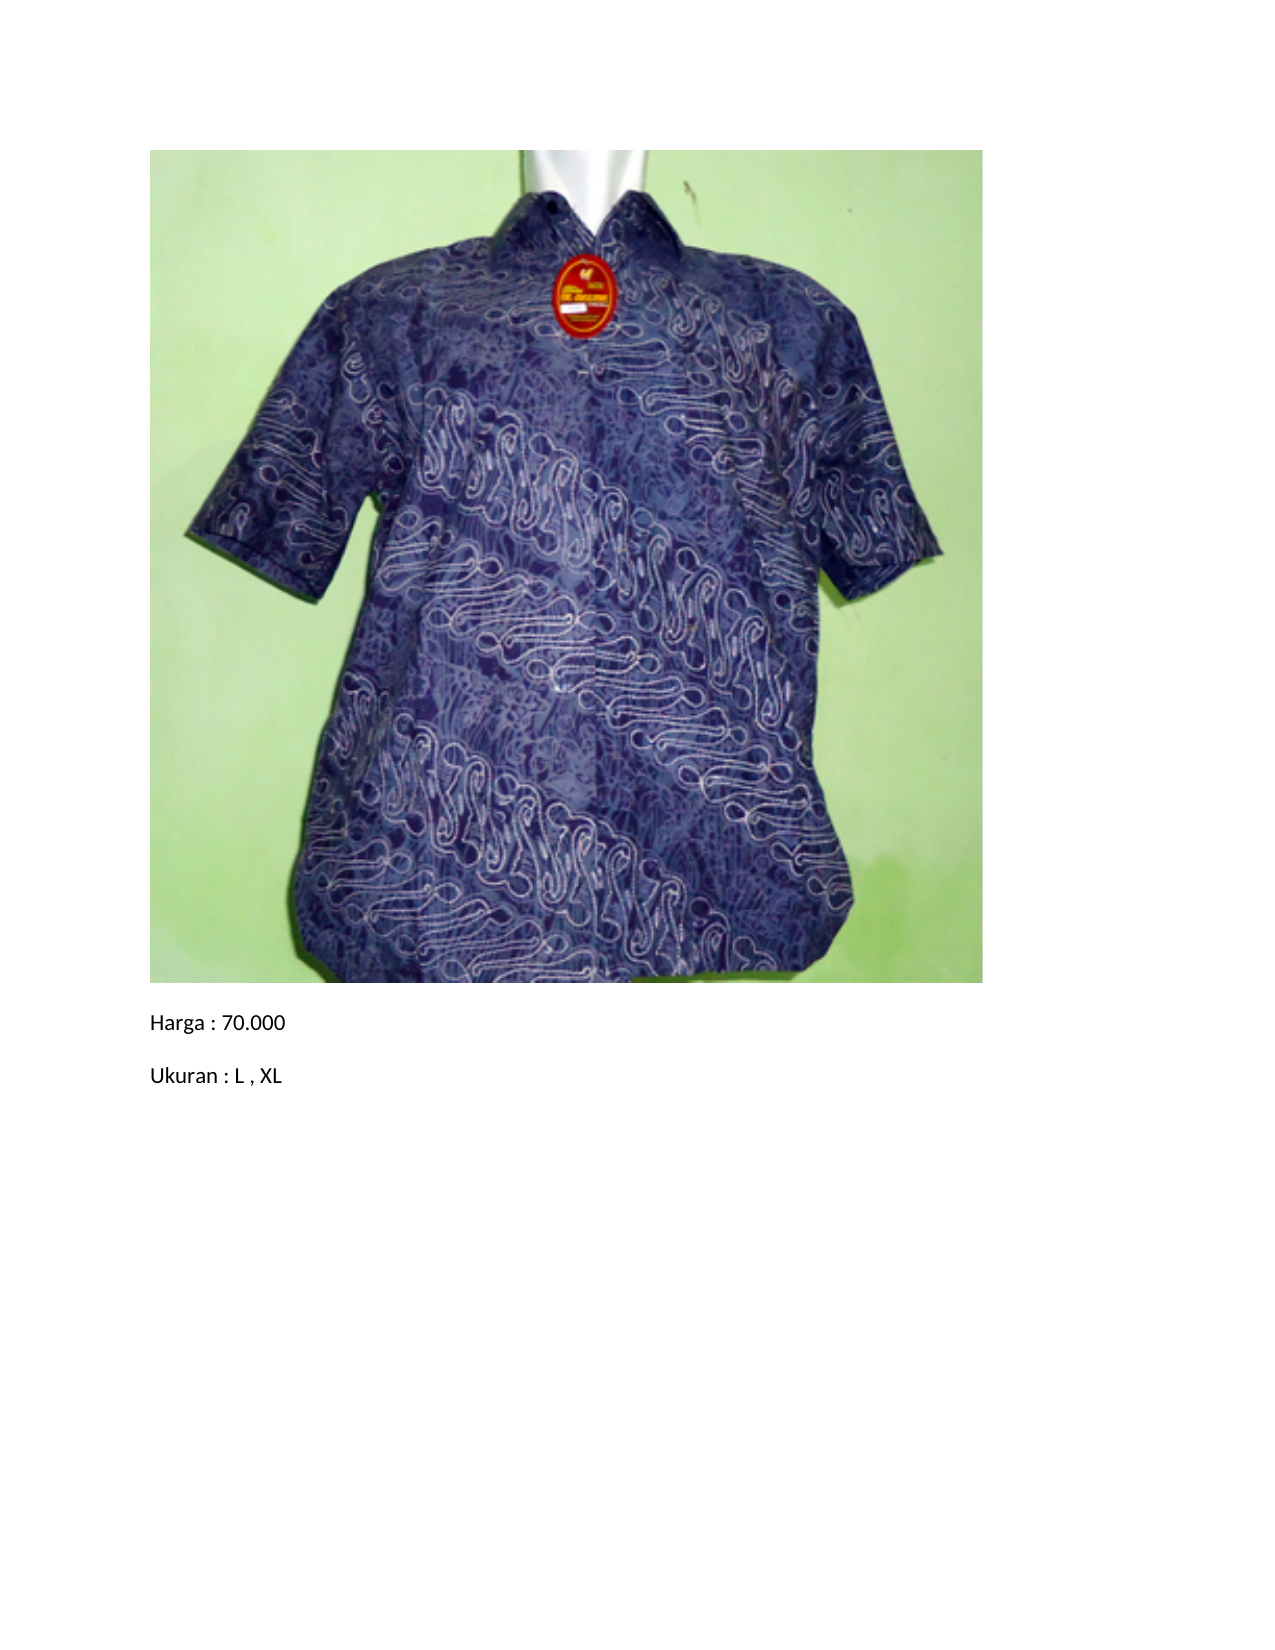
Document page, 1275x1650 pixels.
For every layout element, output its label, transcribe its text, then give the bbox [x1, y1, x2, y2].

text Ukuran : L , XL [150, 1061, 1125, 1089]
text Harga : 70.000 [150, 1008, 1125, 1036]
picture [150, 150, 983, 983]
